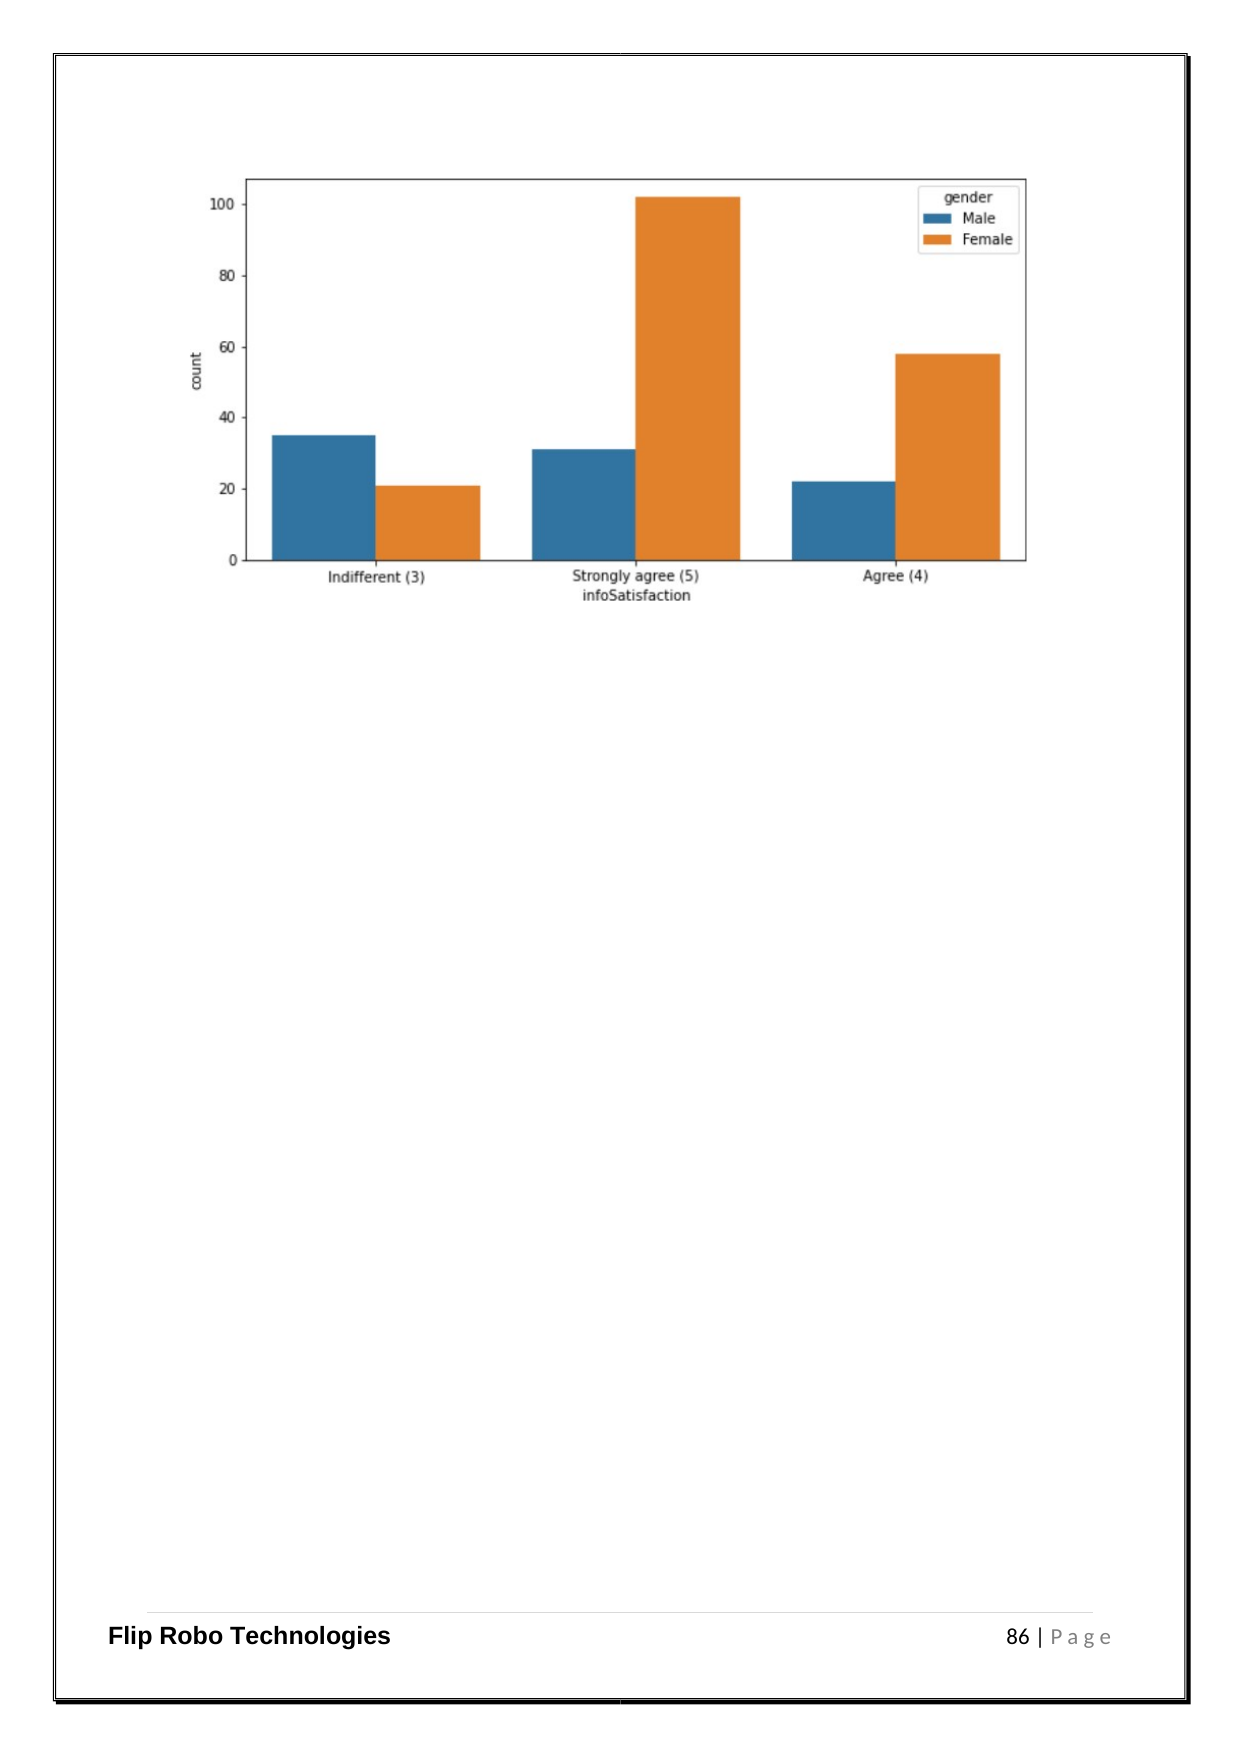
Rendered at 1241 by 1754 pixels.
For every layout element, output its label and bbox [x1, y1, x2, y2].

picture [189, 178, 1027, 601]
